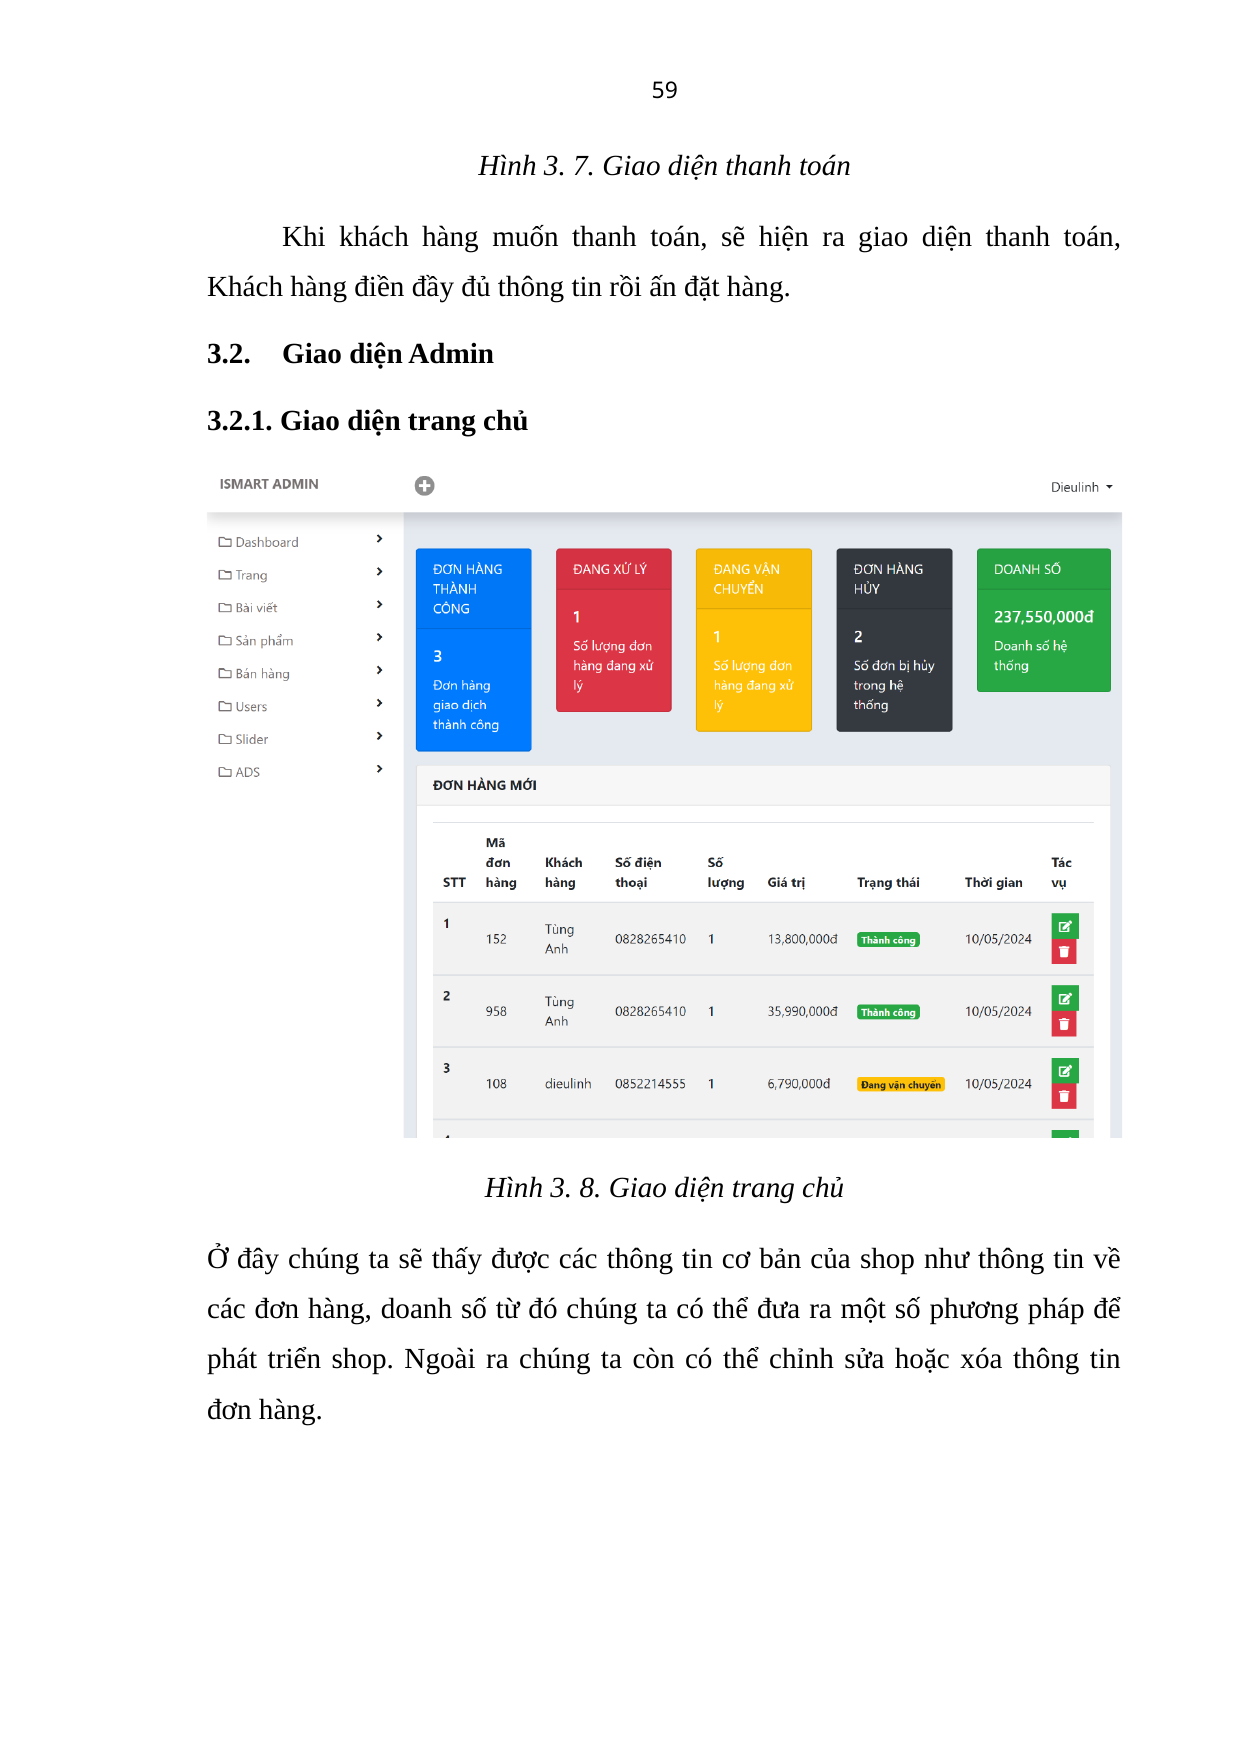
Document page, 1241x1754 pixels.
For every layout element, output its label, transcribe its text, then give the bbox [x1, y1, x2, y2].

text Ở đây chúng ta sẽ thấy được các thông tin cơ bản của shop như thông tin về các đơn hàng, doanh số từ đó chúng ta có thể đưa ra một số phương pháp để phát triển shop. Ngoài ra chúng ta còn có thể chỉnh sửa hoặc xóa thông tin đơn hàng. [207, 1241, 1122, 1426]
text Hình 3. 7. Giao diện thanh toán [207, 148, 1122, 181]
text Hình 3. 8. Giao diện trang chủ [207, 1170, 1122, 1203]
subtitle 3.2. Giao diện Admin [207, 336, 1122, 370]
picture [206, 461, 1123, 1138]
subtitle 3.2.1. Giao diện trang chủ [207, 403, 1122, 437]
text Khi khách hàng muốn thanh toán, sẽ hiện ra giao diện thanh toán, Khách hàng điền đầy đủ thông tin rồi ấn đặt hàng. [207, 219, 1122, 303]
